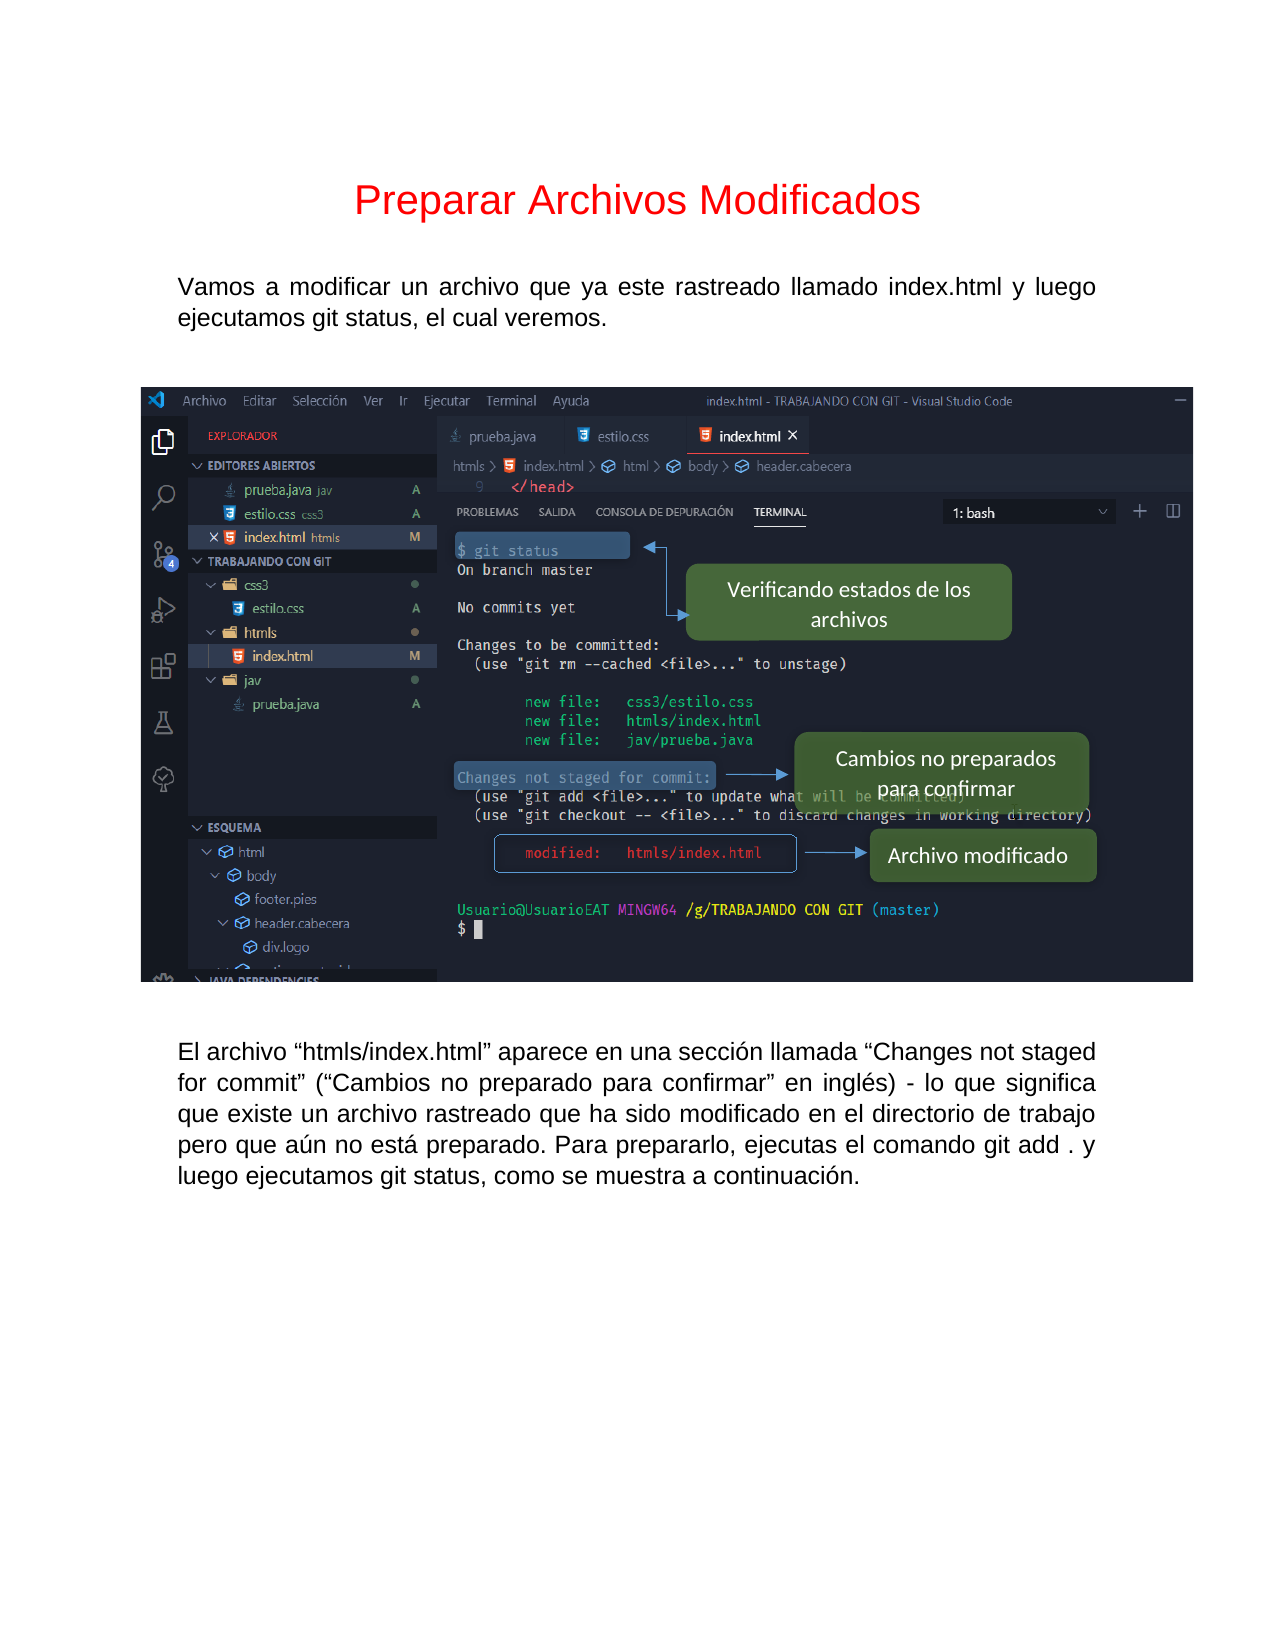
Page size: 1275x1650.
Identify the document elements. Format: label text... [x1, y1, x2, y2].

text Preparar Archivos Modificados [177, 176, 1098, 223]
text El archivo “htmls/index.html” aparece en una sección llamada “Changes not staged for commit” (“Cambios no preparado para confirmar” en inglés) - lo que significa que existe un archivo rastreado que ha sido modificado en el directorio de trabajo pero que aún no está preparado. Para prepararlo, ejecutas el comando git add . y luego ejecutamos git status, como se muestra a continuación. [177, 1037, 1098, 1190]
picture [140, 387, 1194, 982]
text Vamos a modificar un archivo que ya este rastreado llamado index.html y luego ejecutamos git status, el cual veremos. [177, 271, 1098, 331]
